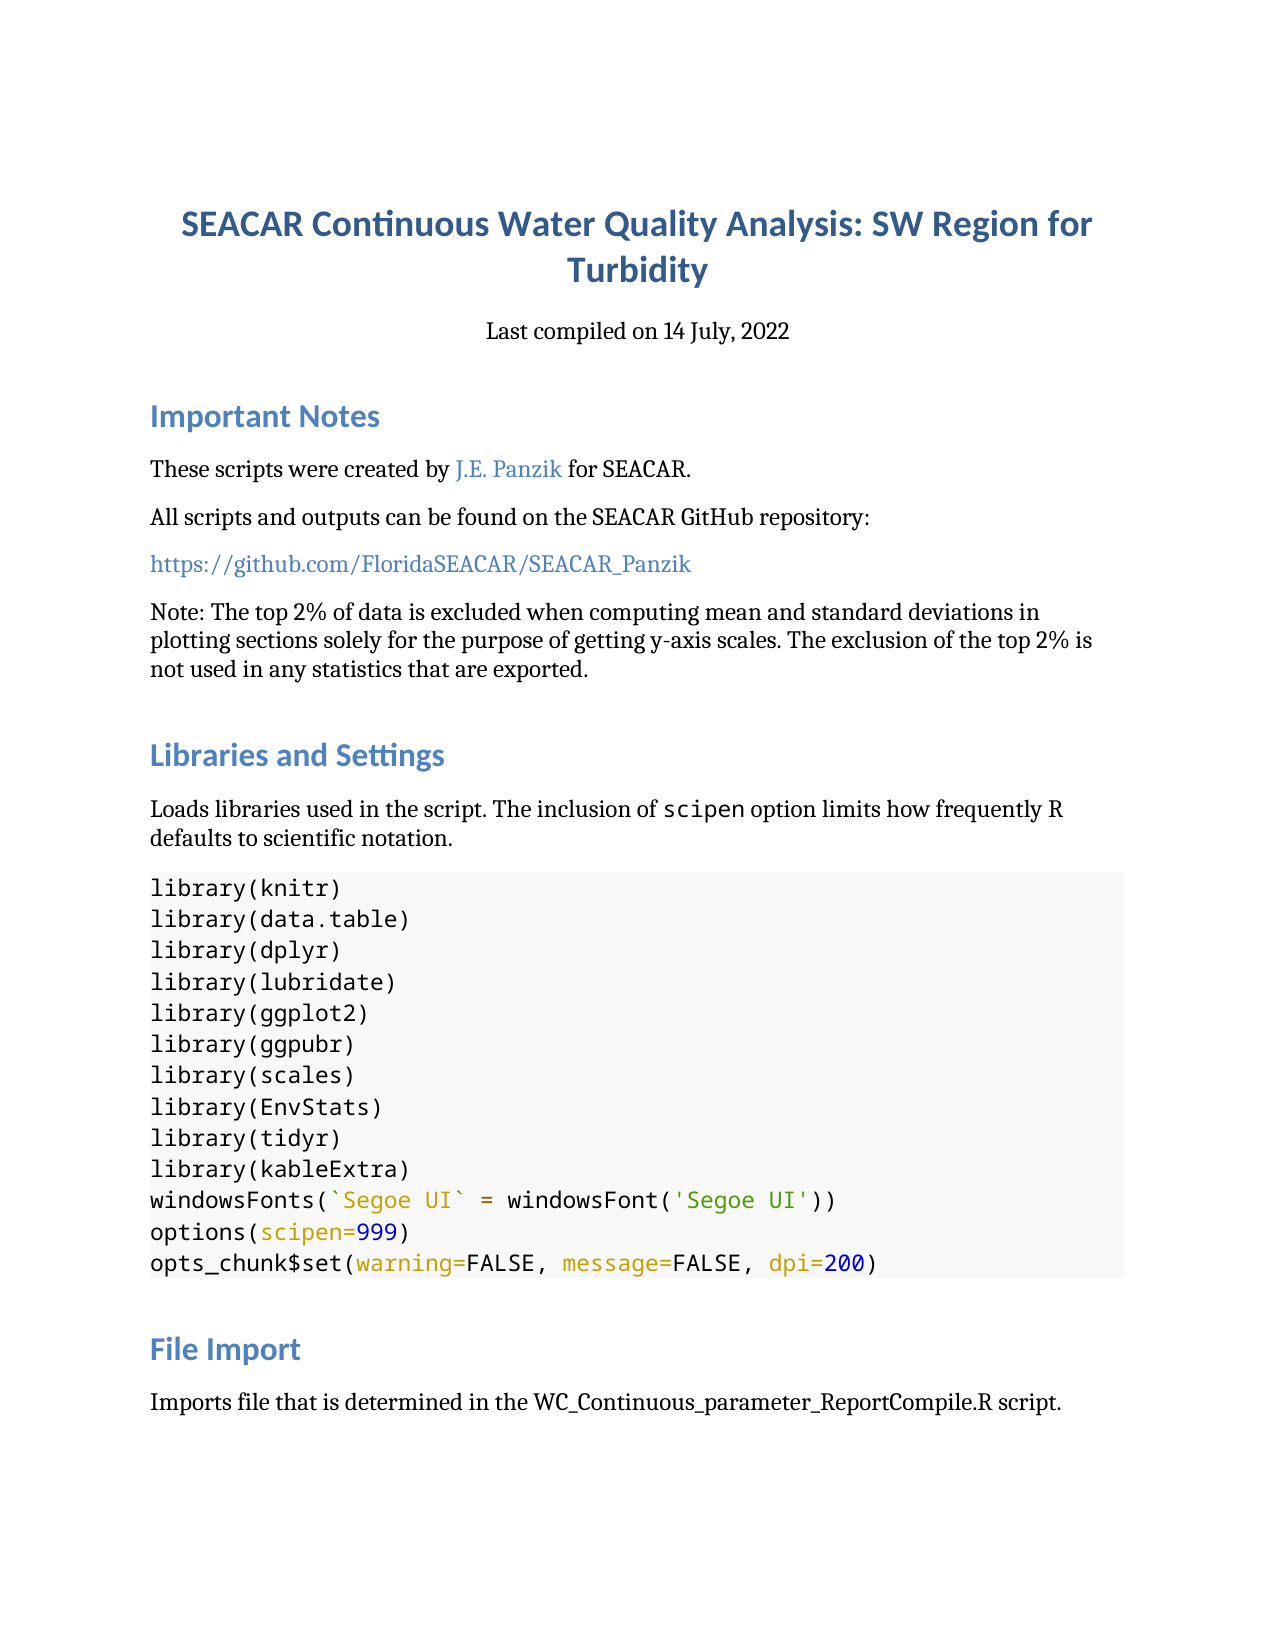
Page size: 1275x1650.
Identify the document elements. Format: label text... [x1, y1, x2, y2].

text All scripts and outputs can be found on the SEACAR GitHub repository: [150, 502, 1125, 531]
text These scripts were created by J.E. Panzik for SEACAR. [150, 455, 1125, 484]
text library(knitr) library(data.table) library(dplyr) library(lubridate) library(ggplot2) library(ggpubr) library(scales) library(EnvStats) library(tidyr) library(kableExtra) windowsFonts(`Segoe UI` = windowsFont('Segoe UI')) options(scipen=999) opts_chunk$set(warning=FALSE, message=FALSE, dpi=200) [342, 872, 1125, 1278]
subtitle File Import [150, 1328, 1125, 1369]
text Loads libraries used in the script. The inclusion of scipen option limits how frequently R defaults to scientific notation. [150, 793, 1125, 853]
subtitle Libraries and Settings [150, 734, 1125, 774]
title SEACAR Continuous Water Quality Analysis: SW Region for Turbidity [150, 200, 1125, 292]
text Note: The top 2% of data is excluded when computing mean and standard deviations in plotting sections solely for the purpose of getting y-axis scales. The exclusion of the top 2% is not used in any statistics that are exported. [150, 597, 1125, 684]
text Last compiled on 14 July, 2022 [150, 317, 1125, 345]
text Imports file that is determined in the WC_Continuous_parameter_ReportCompile.R script. [150, 1388, 1125, 1416]
subtitle Important Notes [150, 395, 1125, 436]
text https://github.com/FloridaSEACAR/SEACAR_Panzik [150, 550, 1125, 579]
